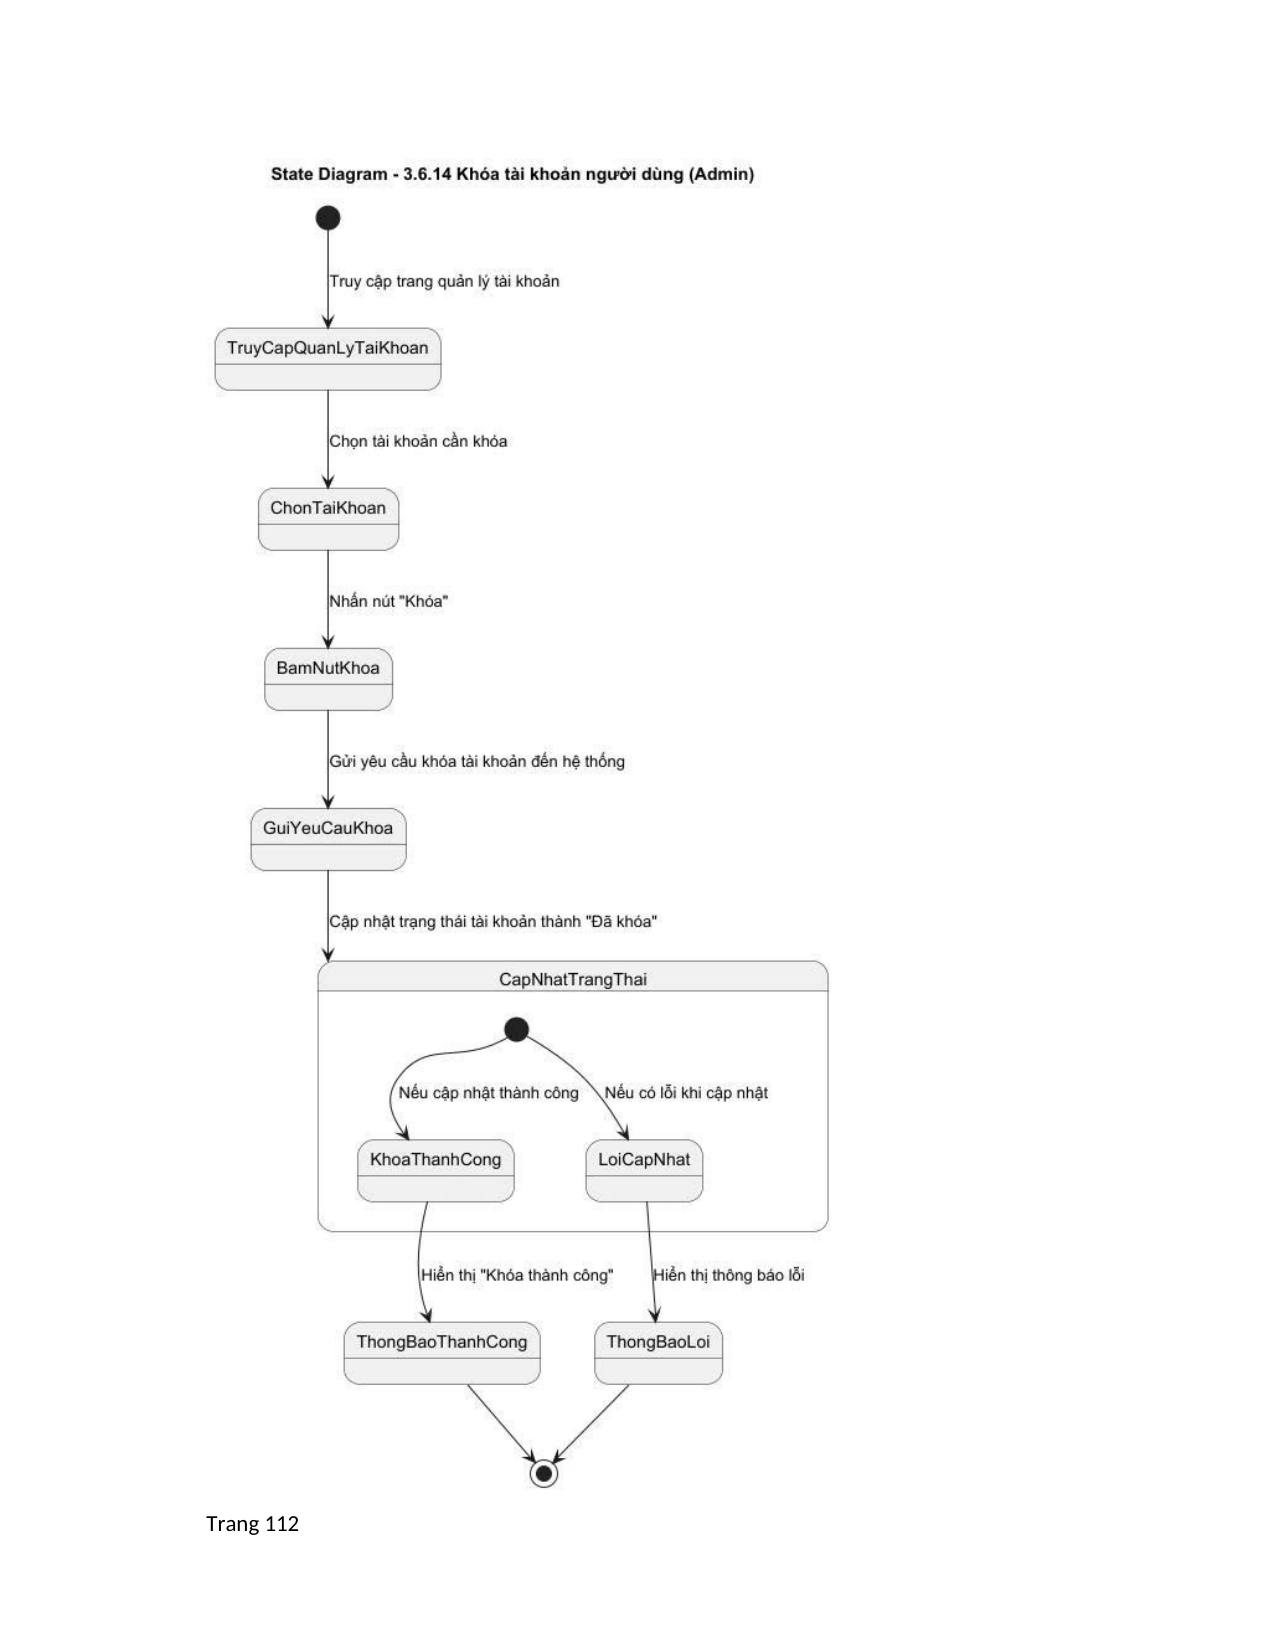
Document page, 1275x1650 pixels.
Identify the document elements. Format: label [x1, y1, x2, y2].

picture [206, 150, 835, 1493]
